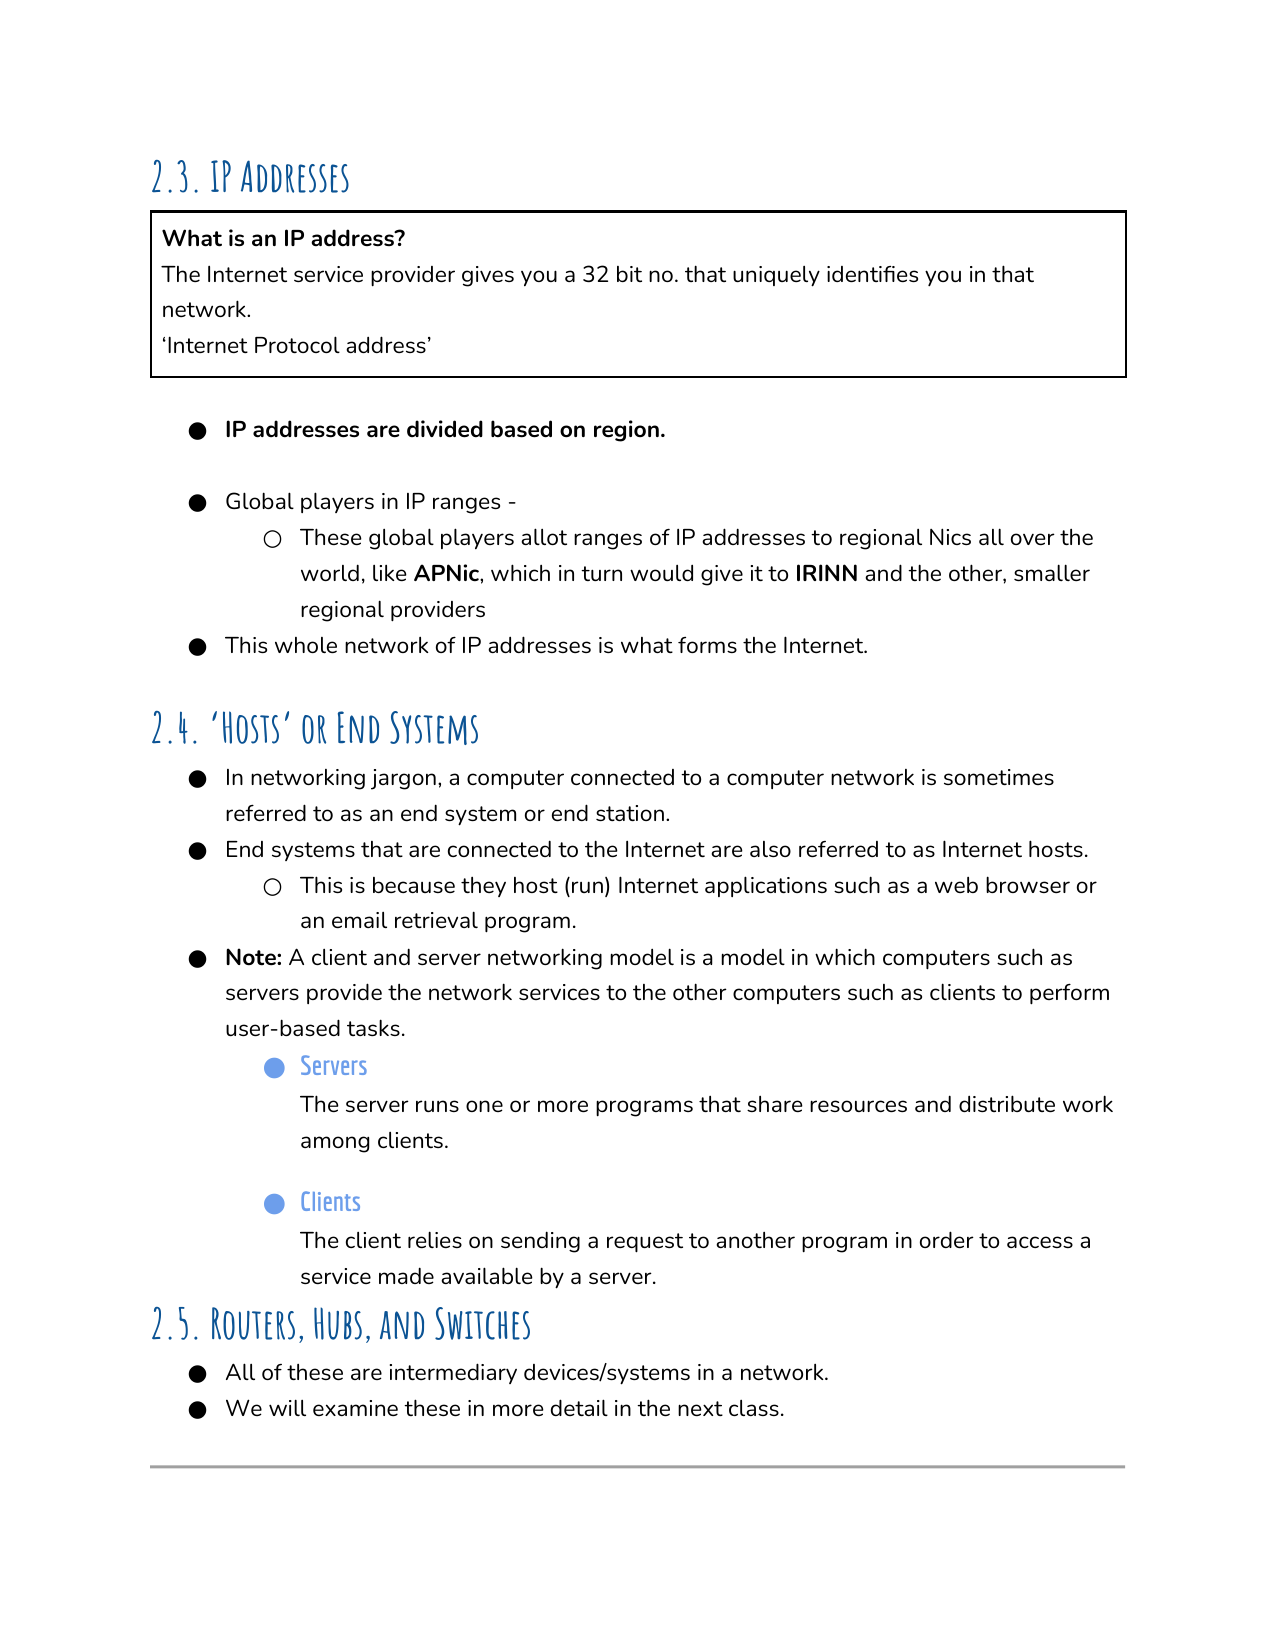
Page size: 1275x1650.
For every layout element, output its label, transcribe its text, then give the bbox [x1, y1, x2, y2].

subtitle Servers [262, 1049, 1125, 1081]
list Note: A client and server networking model is a model in which computers such as servers provide the network services to the other computers such as clients to perform user-based tasks. [187, 942, 1125, 1045]
list IP addresses are divided based on region. [187, 414, 1125, 445]
table_header What is an IP address? The Internet service provider gives you a 32 bit no. that uniquely identifies you in that network. ‘Internet Protocol address’ [152, 213, 1125, 376]
text The client relies on sending a request to another program in order to access a service made available by a server. [300, 1225, 1125, 1292]
list These global players allot ranges of IP addresses to regional Nics all over the world, like APNic, which in turn would give it to IRINN and the other, smaller regional providers [262, 522, 1125, 625]
list This is because they host (run) Internet applications such as a web browser or an email retrieval program. [262, 870, 1125, 937]
subtitle 2.4. ‘Hosts’ or End Systems [150, 702, 1125, 754]
list This whole network of IP addresses is what forms the Internet. [187, 630, 1125, 661]
text The server runs one or more programs that share resources and distribute work among clients. [300, 1089, 1125, 1156]
list Global players in IP ranges - [187, 486, 1125, 517]
list In networking jargon, a computer connected to a computer network is sometimes referred to as an end system or end station. [187, 762, 1125, 829]
subtitle 2.5. Routers, Hubs, and Switches [150, 1297, 1125, 1350]
subtitle Clients [262, 1186, 1125, 1217]
list End systems that are connected to the Internet are also referred to as Internet hosts. [187, 834, 1125, 865]
list We will examine these in more detail in the next class. [187, 1393, 1125, 1425]
list All of these are intermediary devices/systems in a network. [187, 1357, 1125, 1389]
subtitle 2.3. IP Addresses [150, 150, 1125, 202]
